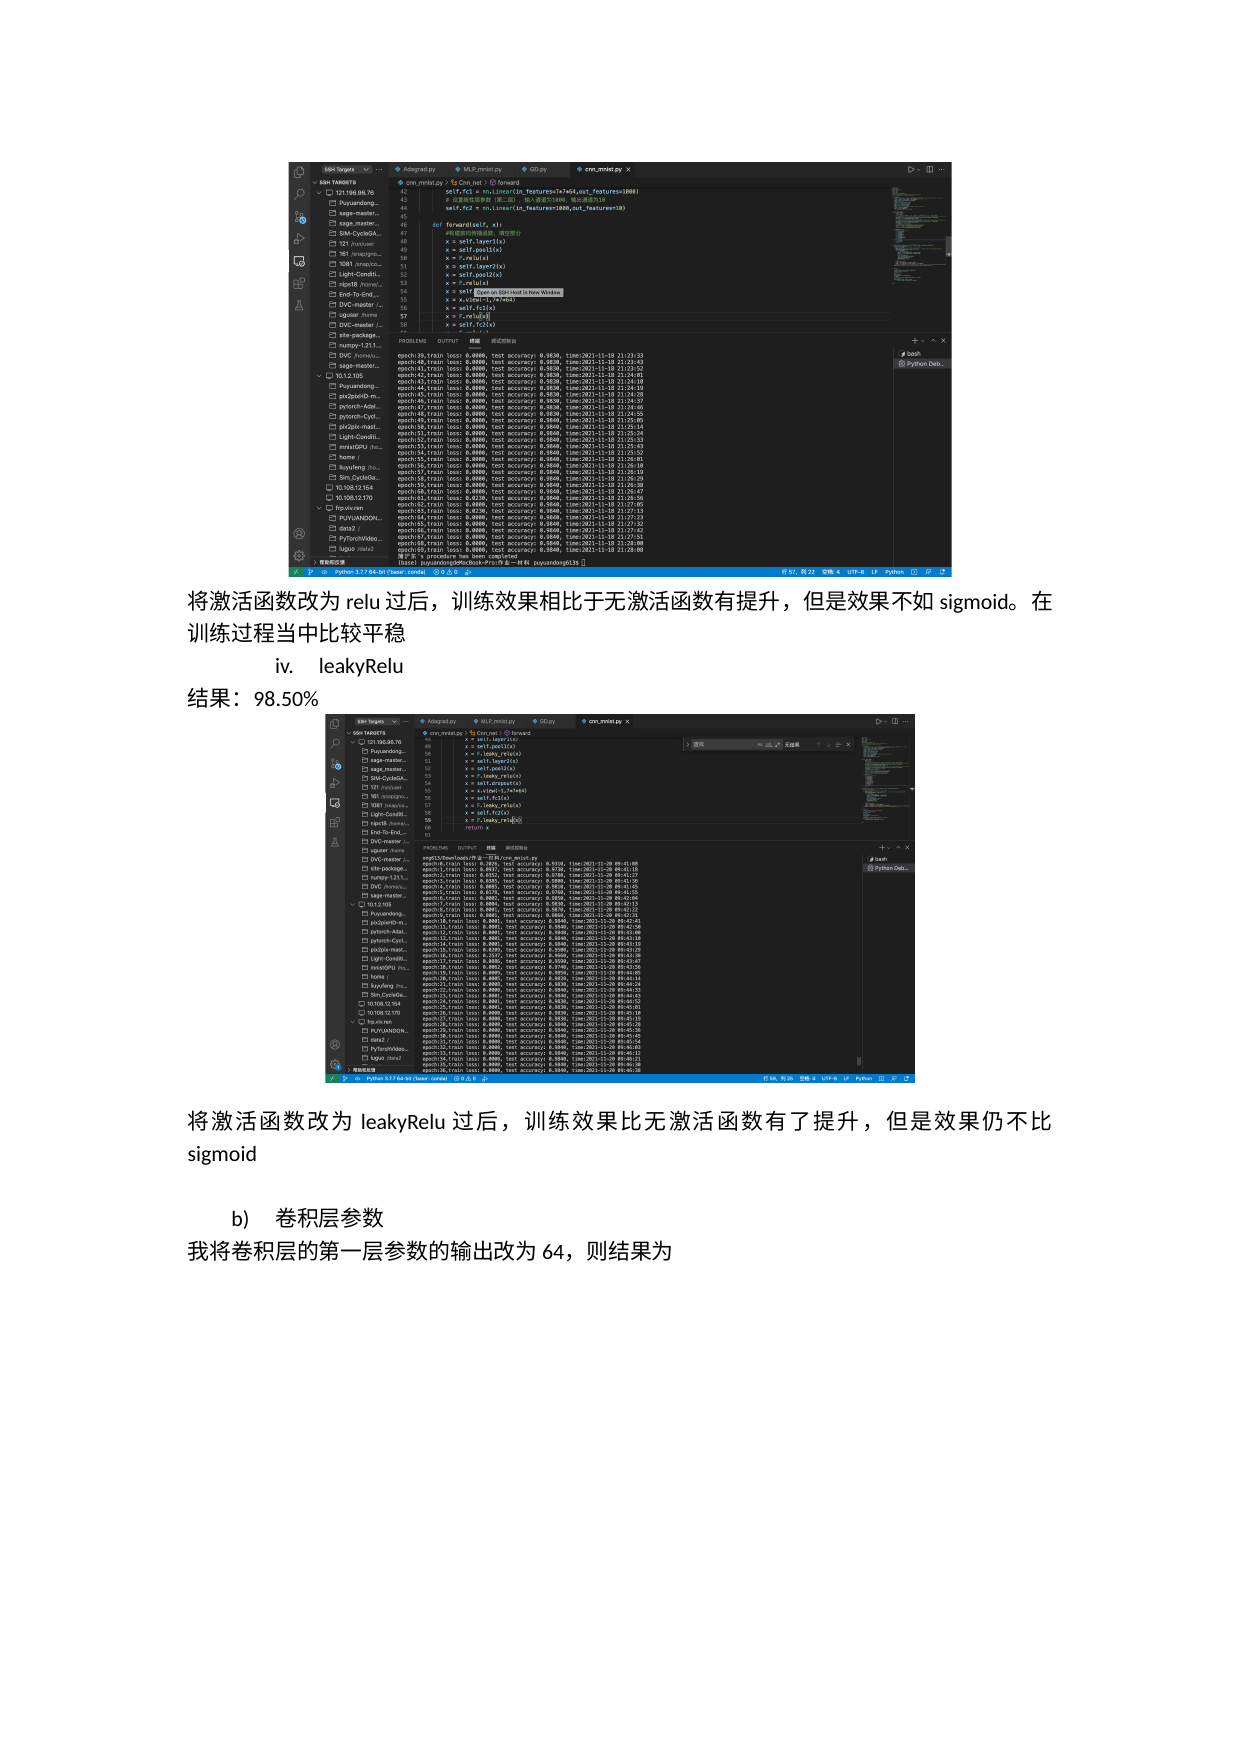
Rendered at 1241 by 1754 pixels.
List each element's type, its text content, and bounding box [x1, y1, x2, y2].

list 将激活函数改为relu过后，训练效果相比于无激活函数有提升，但是效果不如sigmoid。在训练过程当中比较平稳 [187, 584, 1053, 649]
list 卷积层参数 [231, 1202, 1053, 1234]
list 我将卷积层的第一层参数的输出改为64，则结果为 [187, 1234, 1053, 1267]
list 结果：98.50% [187, 682, 1053, 714]
text 将激活函数改为leakyRelu过后，训练效果比无激活函数有了提升，但是效果仍不比sigmoid [187, 1104, 1053, 1169]
list leakyRelu [275, 649, 1053, 682]
picture [325, 714, 915, 1083]
picture [288, 162, 952, 577]
